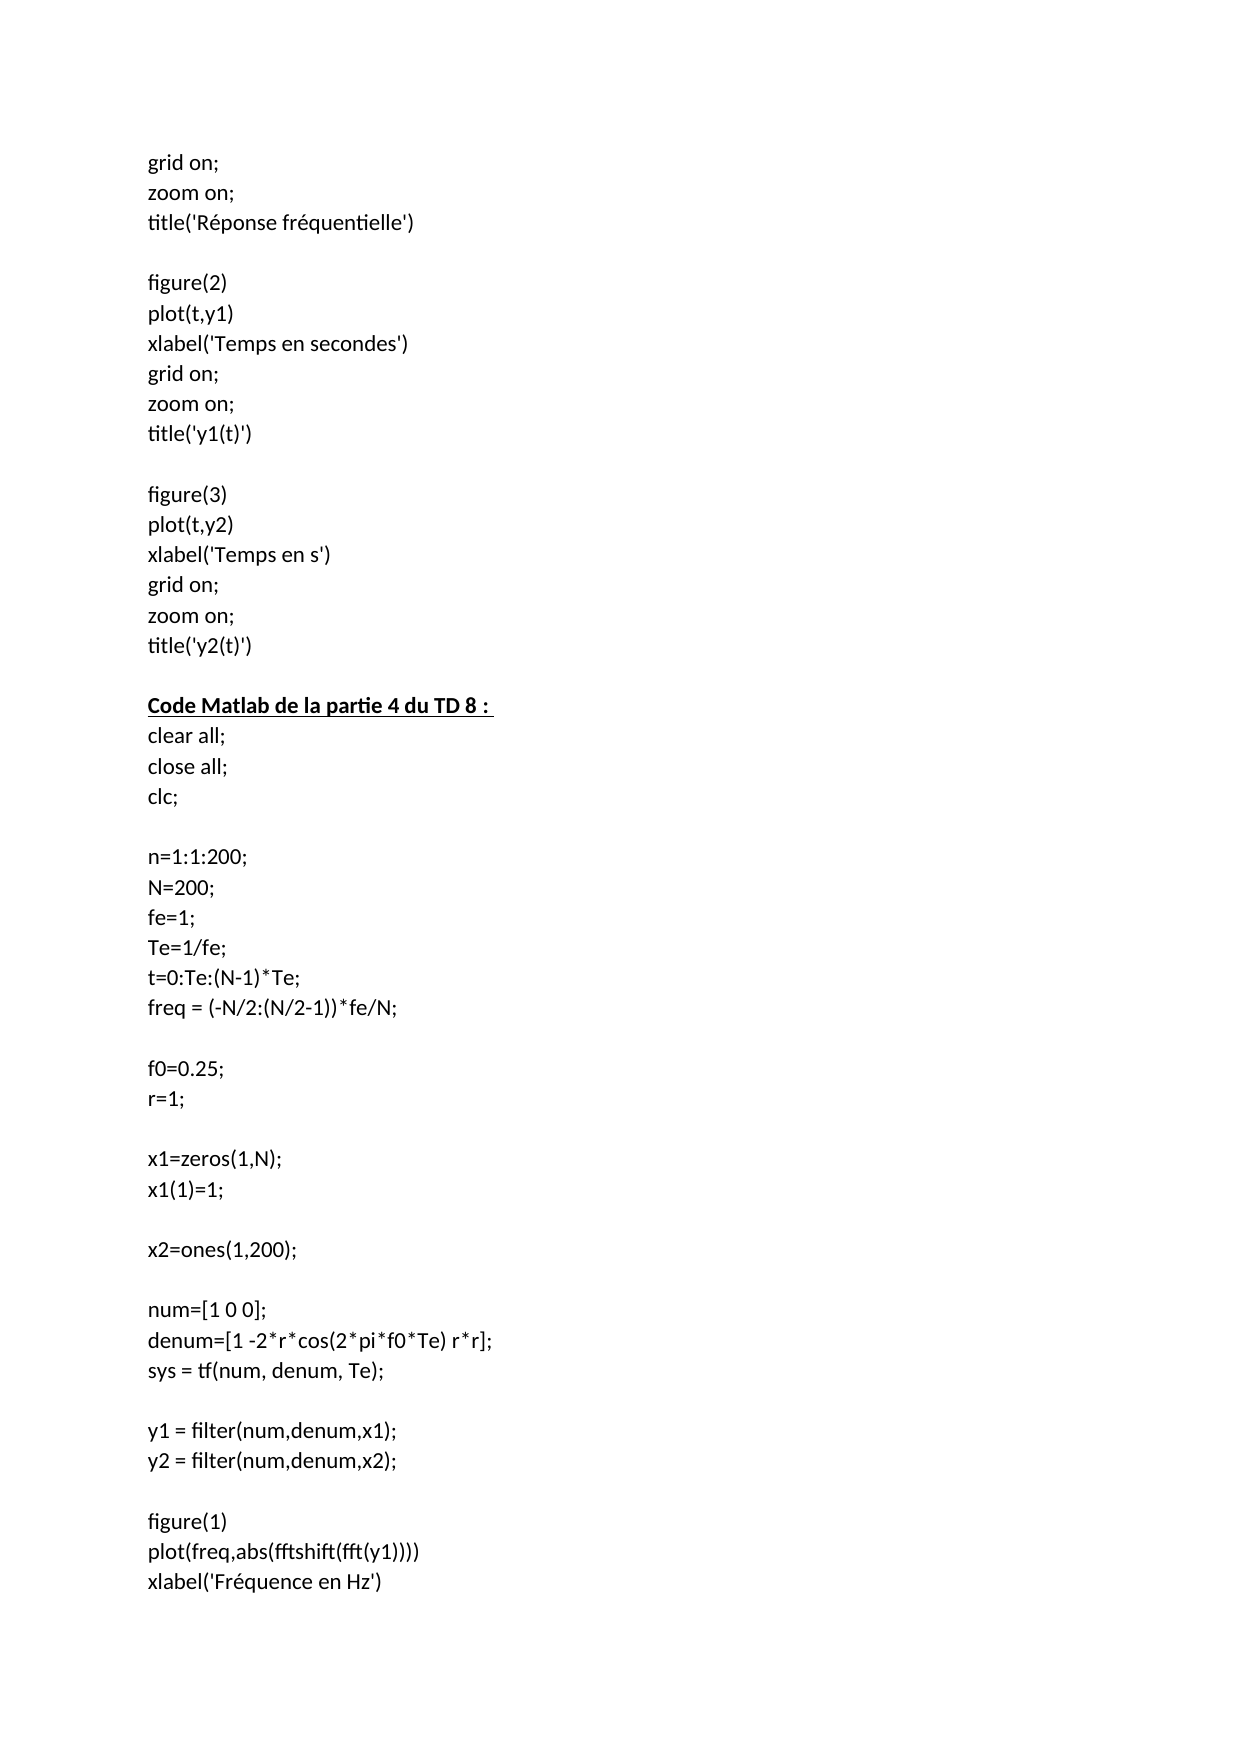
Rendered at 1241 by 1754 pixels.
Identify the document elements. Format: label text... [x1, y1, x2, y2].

list freq = (-N/2:(N/2-1))*fe/N; [148, 993, 1093, 1021]
list plot(freq,abs(fftshift(fft(y1)))) [148, 1537, 1093, 1565]
list N=200; [148, 873, 1093, 901]
list title('y1(t)') [148, 419, 1093, 447]
list title('Réponse fréquentielle') [148, 208, 1093, 236]
list figure(1) [148, 1507, 1093, 1535]
list y2 = filter(num,denum,x2); [148, 1447, 1093, 1474]
list clear all; [148, 722, 1093, 749]
list grid on; [148, 359, 1093, 387]
list title('y2(t)') [148, 631, 1093, 659]
list sys = tf(num, denum, Te); [148, 1356, 1093, 1384]
list figure(2) [148, 268, 1093, 296]
list Te=1/fe; [148, 933, 1093, 961]
list fe=1; [148, 903, 1093, 931]
list denum=[1 -2*r*cos(2*pi*f0*Te) r*r]; [148, 1326, 1093, 1354]
list plot(t,y1) [148, 299, 1093, 327]
list x1(1)=1; [148, 1175, 1093, 1203]
list close all; [148, 752, 1093, 780]
list zoom on; [148, 178, 1093, 206]
list y1 = filter(num,denum,x1); [148, 1416, 1093, 1444]
list plot(t,y2) [148, 510, 1093, 538]
list clc; [148, 782, 1093, 810]
list f0=0.25; [148, 1054, 1093, 1082]
list x2=ones(1,200); [148, 1235, 1093, 1263]
list grid on; [148, 148, 1093, 176]
list t=0:Te:(N-1)*Te; [148, 963, 1093, 991]
list x1=zeros(1,N); [148, 1144, 1093, 1172]
list num=[1 0 0]; [148, 1296, 1093, 1323]
list grid on; [148, 571, 1093, 598]
list xlabel('Temps en s') [148, 540, 1093, 568]
list r=1; [148, 1084, 1093, 1112]
list figure(3) [148, 480, 1093, 508]
list Code Matlab de la partie 4 du TD 8 : [148, 691, 1093, 719]
list xlabel('Fréquence en Hz') [148, 1567, 1093, 1595]
list zoom on; [148, 389, 1093, 417]
list zoom on; [148, 601, 1093, 629]
list xlabel('Temps en secondes') [148, 329, 1093, 357]
list n=1:1:200; [148, 842, 1093, 870]
